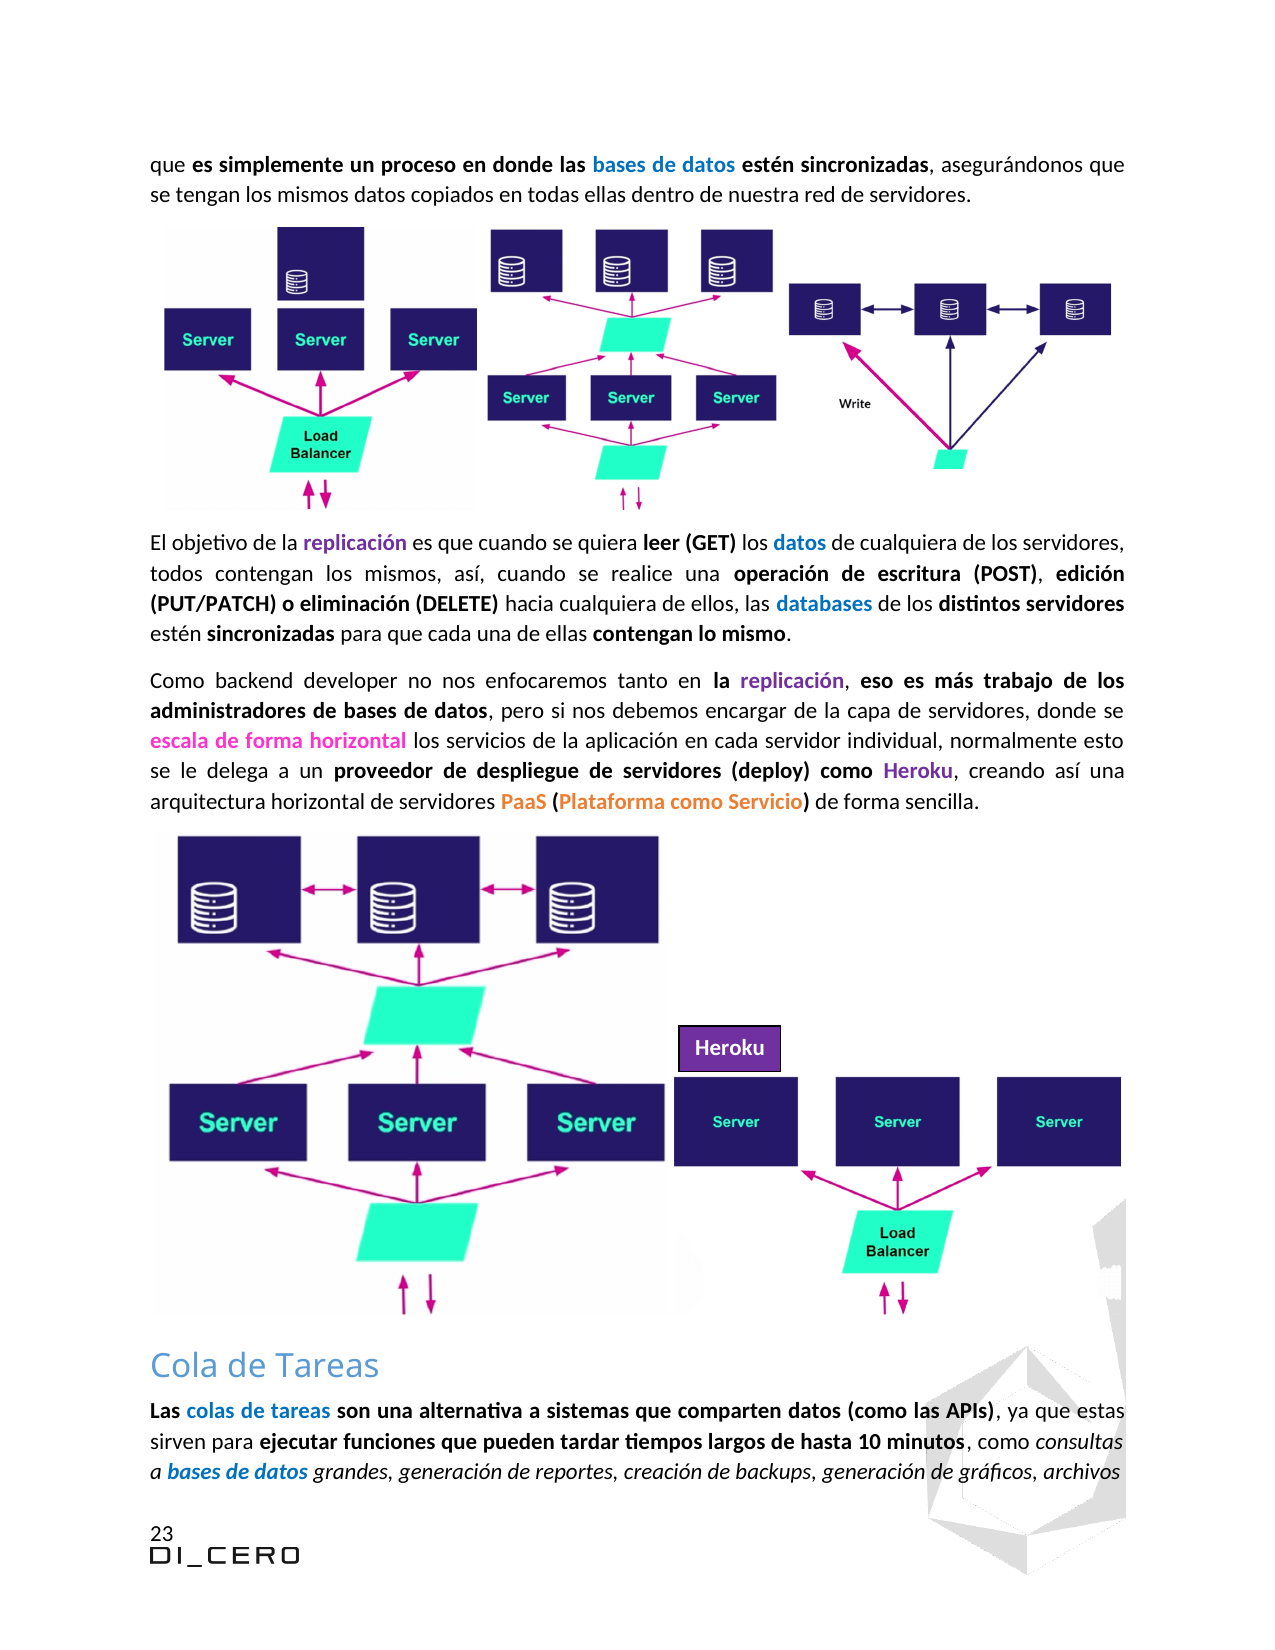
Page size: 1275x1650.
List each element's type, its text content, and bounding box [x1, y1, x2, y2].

picture [153, 833, 669, 1315]
text El objetivo de la replicación es que cuando se quiera leer (GET) los datos de cualquiera de los servidores, todos contengan los mismos, así, cuando se realice una operación de escritura (POST), edición (PUT/PATCH) o eliminación (DELETE) hacia cualquiera de ellos, las databases de los distintos servidores estén sincronizadas para que cada una de ellas contengan lo mismo. [150, 528, 1125, 647]
text Como backend developer no nos enfocaremos tanto en la replicación, eso es más trabajo de los administradores de bases de datos, pero si nos debemos encargar de la capa de servidores, donde se escala de forma horizontal los servicios de la aplicación en cada servidor individual, normalmente esto se le delega a un proveedor de despliegue de servidores (deploy) como Heroku, creando así una arquitectura horizontal de servidores PaaS (Plataforma como Servicio) de forma sencilla. [150, 666, 1125, 815]
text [150, 1397, 1125, 1485]
picture [674, 1076, 1126, 1575]
subtitle Cola de Tareas [150, 1341, 1125, 1387]
picture [787, 281, 1112, 469]
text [150, 150, 1125, 208]
picture [163, 227, 478, 510]
picture [487, 227, 777, 510]
picture [150, 1547, 299, 1567]
